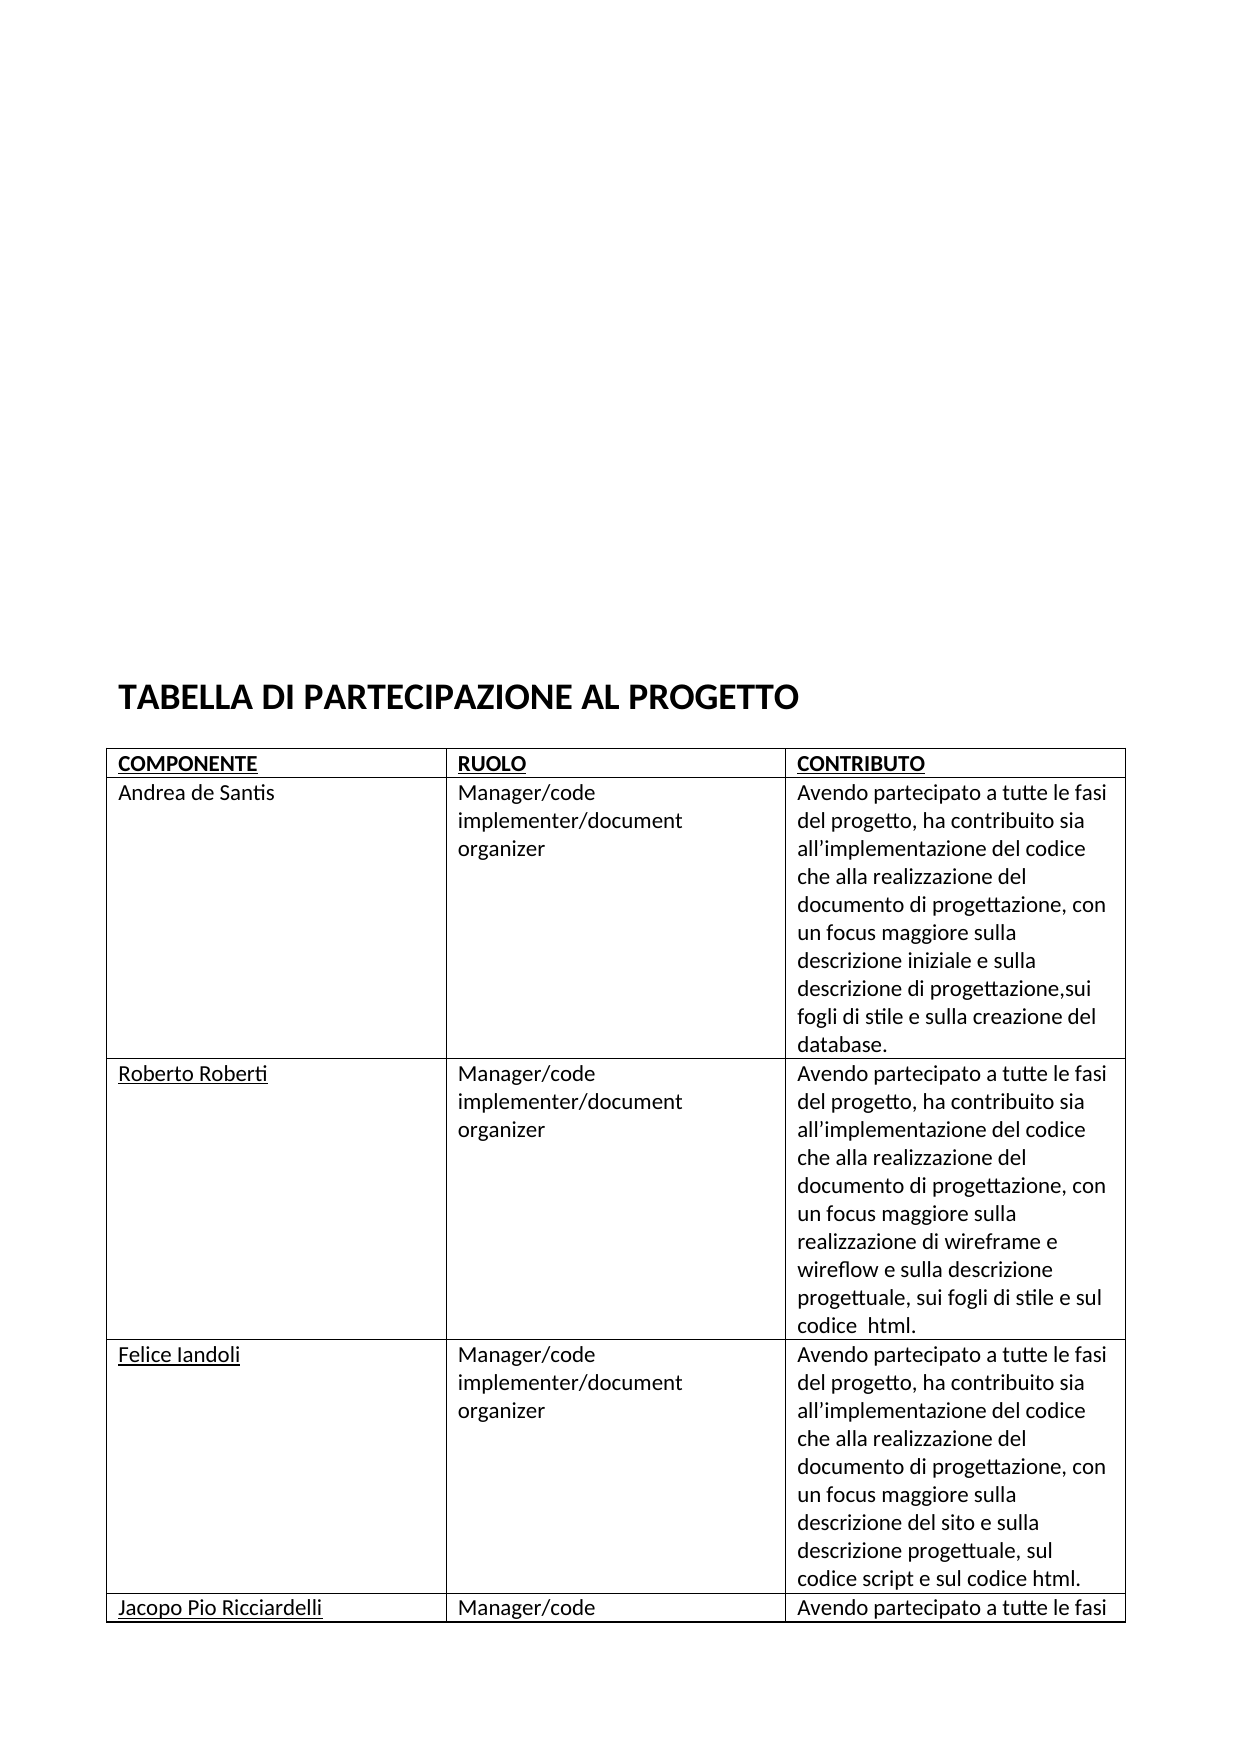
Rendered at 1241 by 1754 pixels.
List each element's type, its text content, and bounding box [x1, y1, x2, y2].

table_header CONTRIBUTO [786, 749, 1125, 777]
table_cell Manager/code implementer/document organizer [447, 1340, 785, 1592]
table_cell Felice Iandoli [107, 1340, 446, 1592]
table_cell Avendo partecipato a tutte le fasi del progetto, ha contribuito sia all’implementazione del codice che alla realizzazione del documento di progettazione, con un focus maggiore sulla realizzazione di wireframe e wireflow e sulla descrizione progettuale, sui fogli di stile e sul codice html. [786, 1059, 1125, 1339]
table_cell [107, 1594, 446, 1621]
table_cell Roberto Roberti [107, 1059, 446, 1339]
table_cell Avendo partecipato a tutte le fasi del progetto, ha contribuito sia all’implementazione del codice che alla realizzazione del documento di progettazione, con un focus maggiore sulla descrizione iniziale e sulla descrizione di progettazione,sui fogli di stile e sulla creazione del database. [786, 778, 1125, 1058]
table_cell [447, 1594, 785, 1621]
table_cell Avendo partecipato a tutte le fasi del progetto, ha contribuito sia all’implementazione del codice che alla realizzazione del documento di progettazione, con un focus maggiore sulla descrizione del sito e sulla descrizione progettuale, sul codice script e sul codice html. [786, 1340, 1125, 1592]
table_cell Manager/code implementer/document organizer [447, 1059, 785, 1339]
table_cell Manager/code implementer/document organizer [447, 778, 785, 1058]
table_header RUOLO [447, 749, 785, 777]
table_cell Andrea de Santis [107, 778, 446, 1058]
text TABELLA DI PARTECIPAZIONE AL PROGETTO [118, 673, 1122, 718]
table_header COMPONENTE [107, 749, 446, 777]
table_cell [786, 1594, 1125, 1621]
